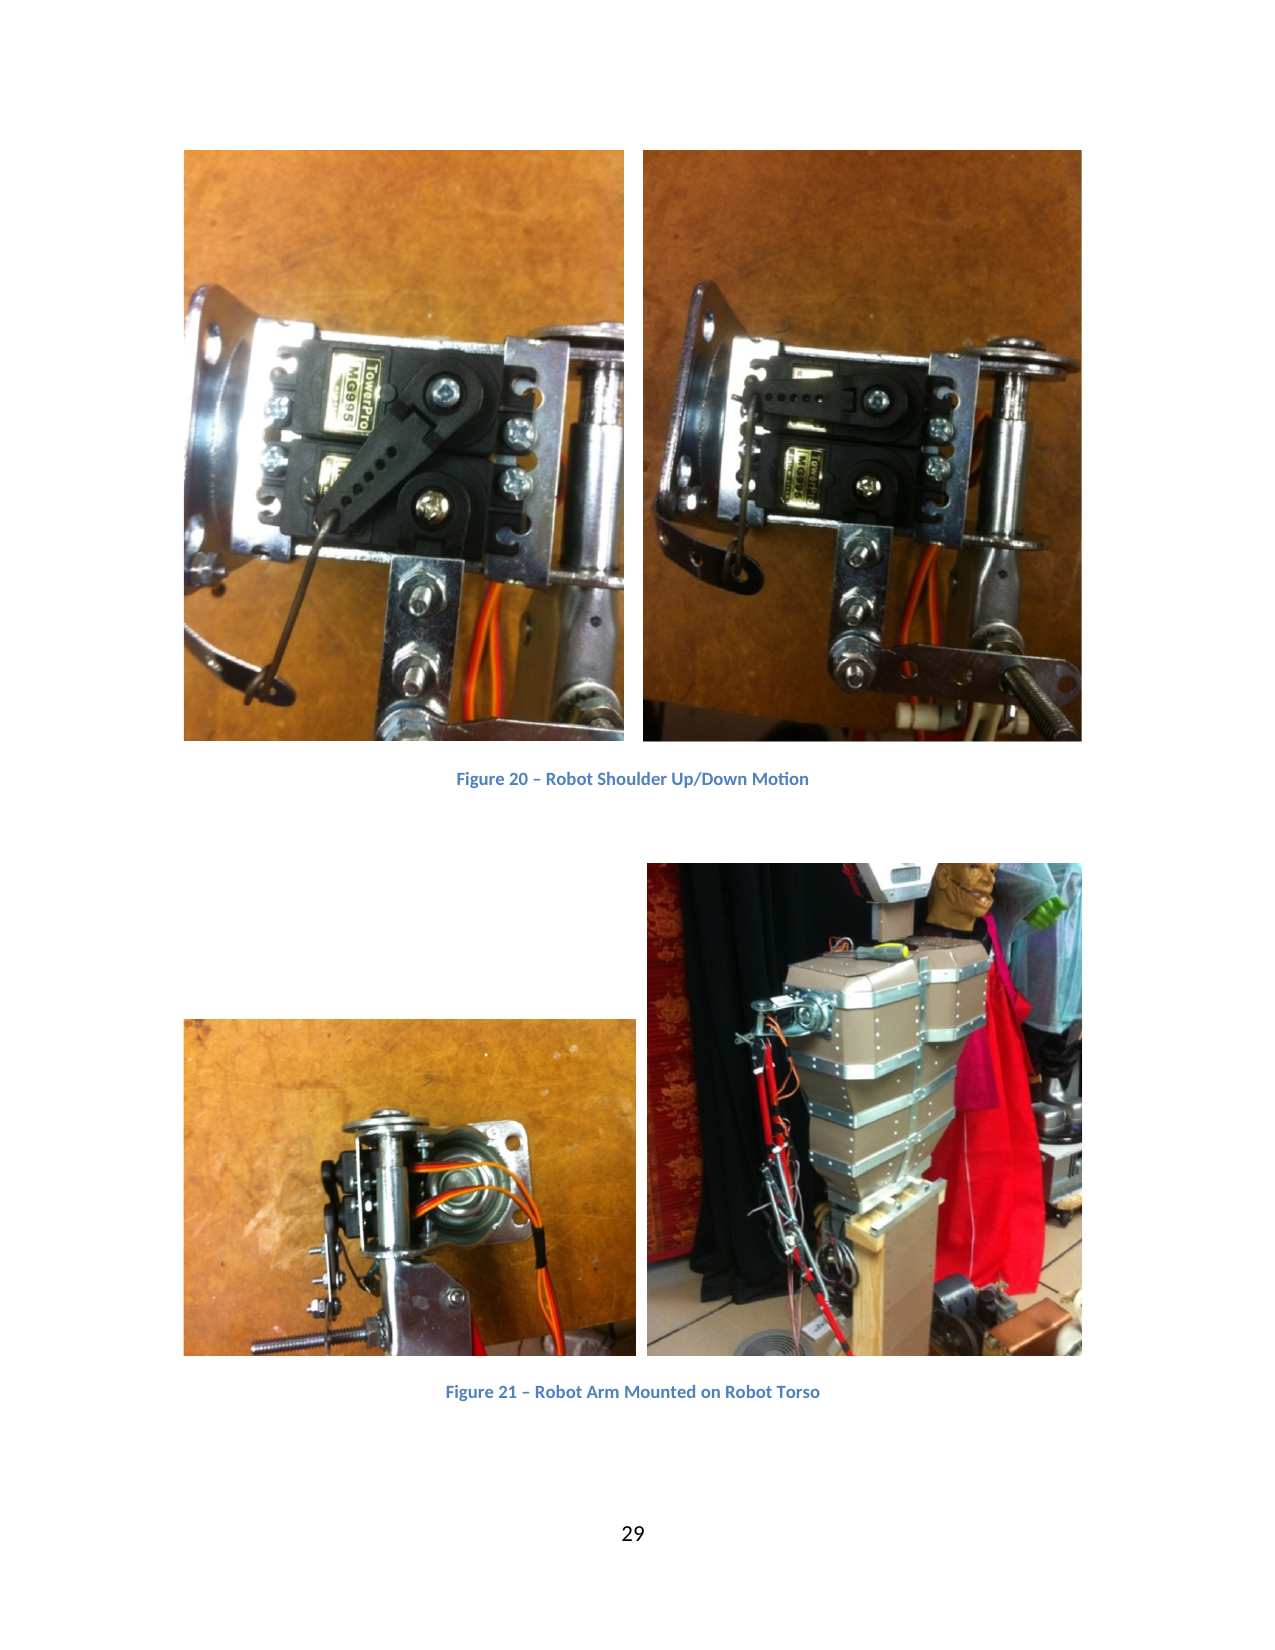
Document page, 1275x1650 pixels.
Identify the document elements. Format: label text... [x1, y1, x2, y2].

picture [183, 863, 1083, 1356]
picture [183, 150, 1082, 742]
